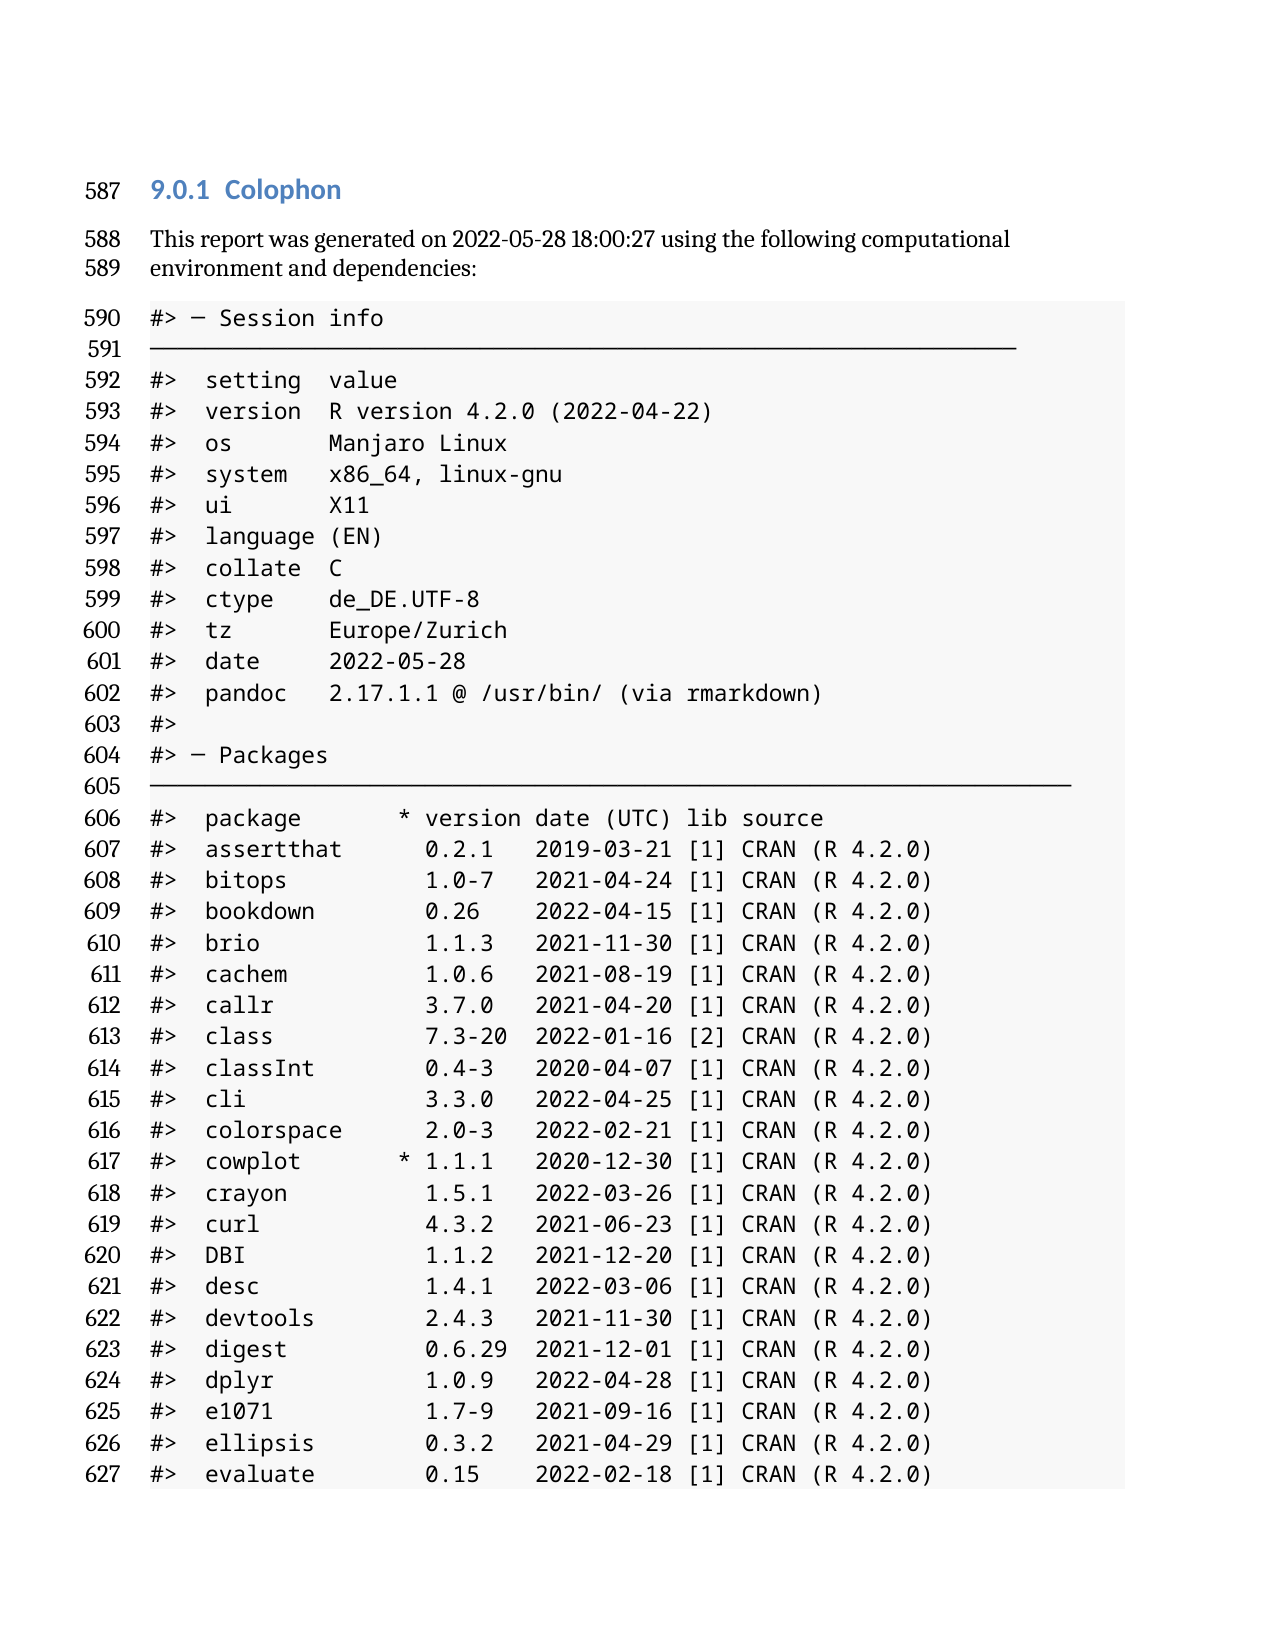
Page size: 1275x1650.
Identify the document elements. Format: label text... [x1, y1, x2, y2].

text This report was generated on 2022-05-28 18:00:27 using the following computational environment and dependencies: [150, 225, 1125, 283]
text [150, 301, 1125, 1489]
subtitle 9.0.1 Colophon [150, 171, 1125, 206]
